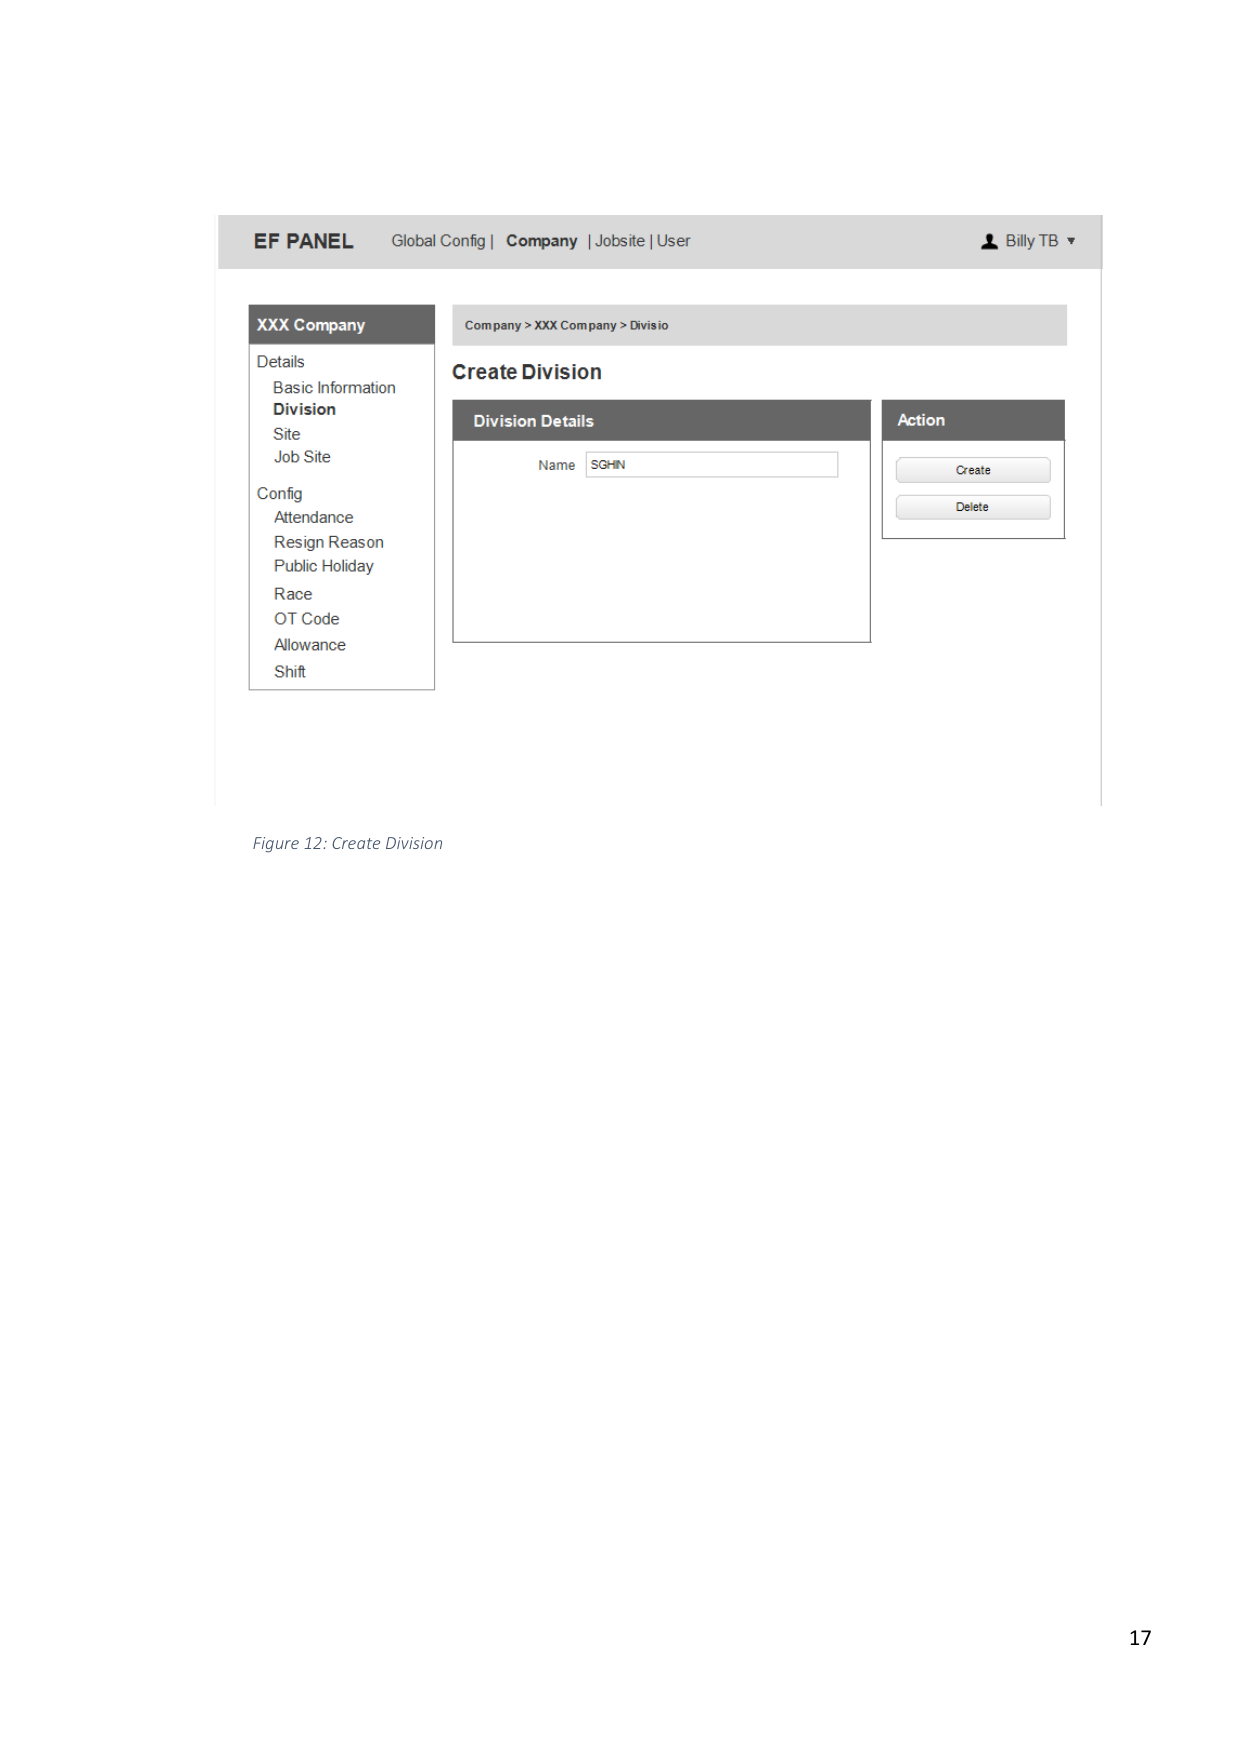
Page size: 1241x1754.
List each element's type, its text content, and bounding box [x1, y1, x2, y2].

picture [214, 215, 1103, 806]
text Figure 12: Create Division [177, 831, 1152, 854]
